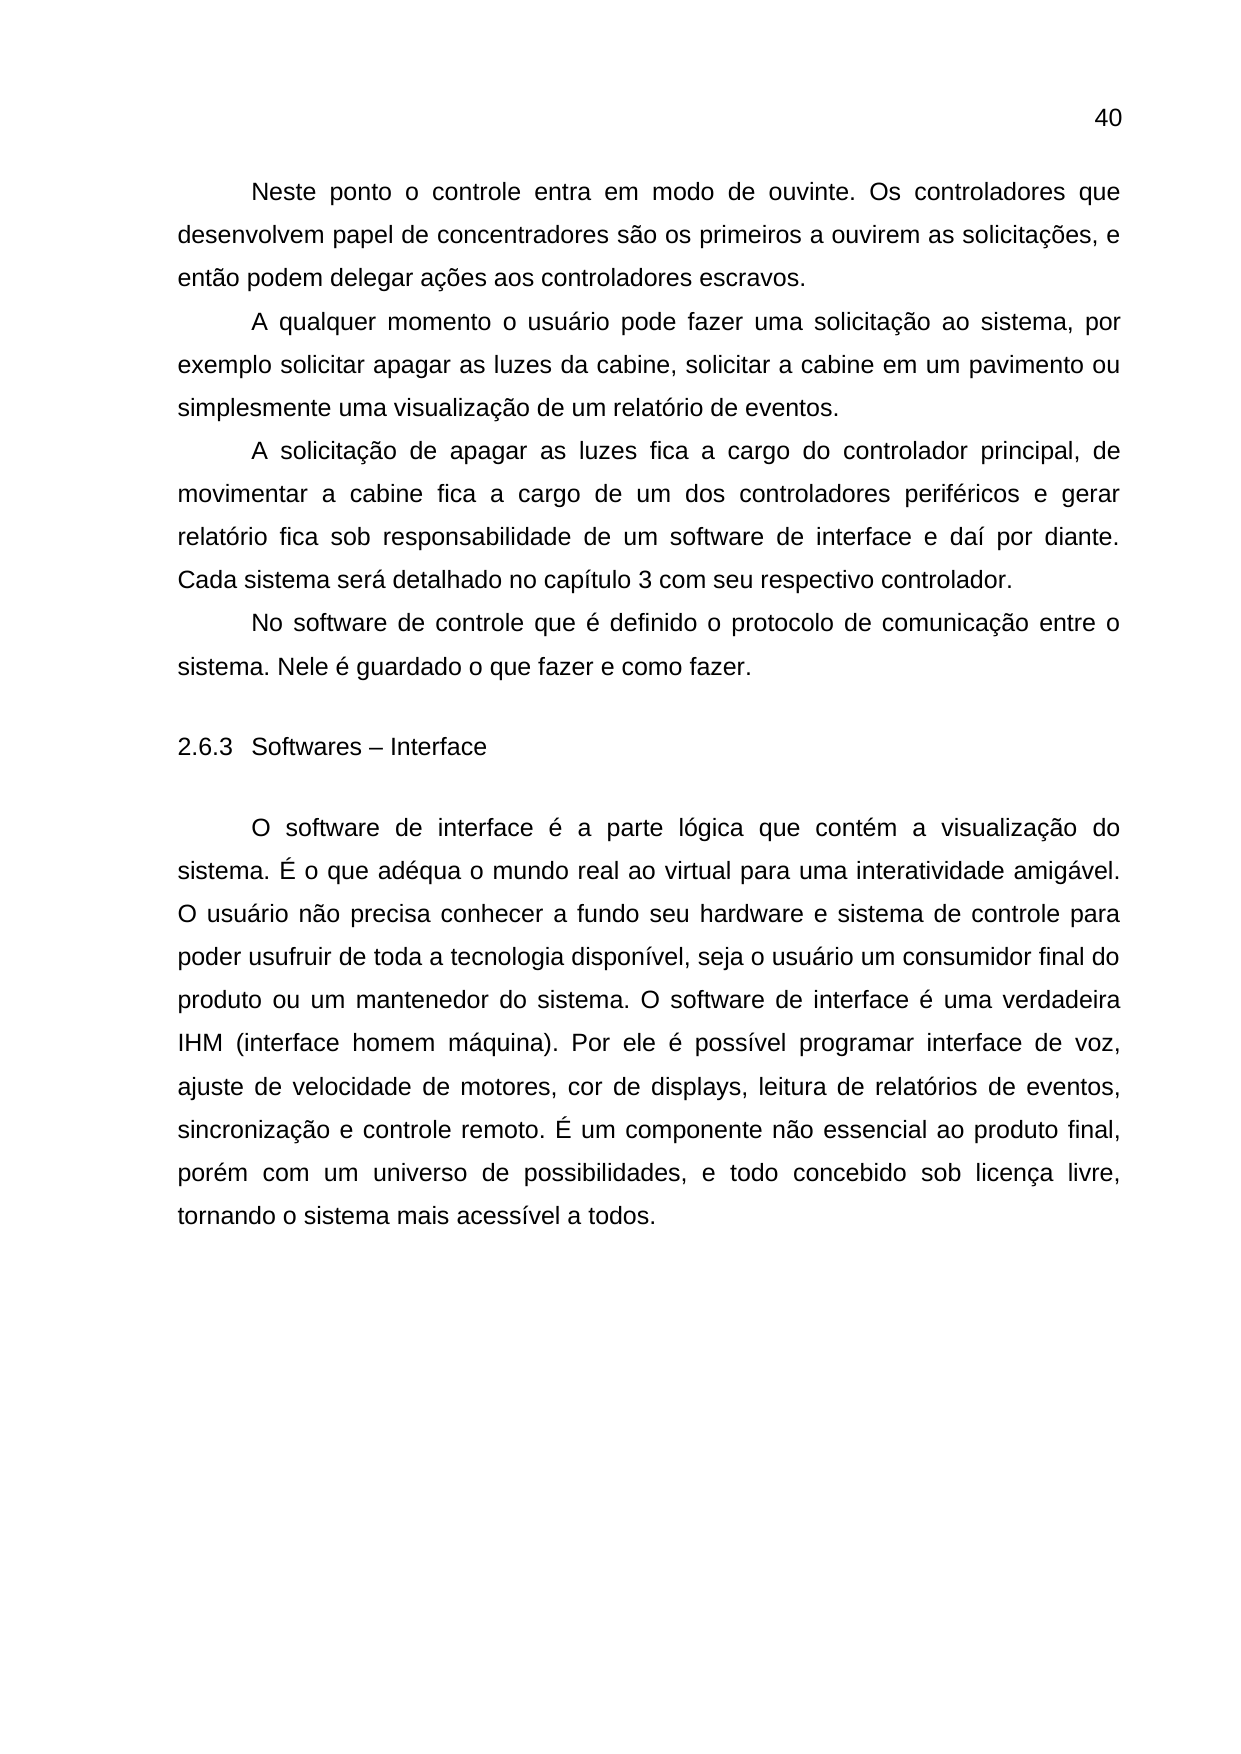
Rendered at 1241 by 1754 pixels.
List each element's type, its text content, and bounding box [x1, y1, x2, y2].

text Neste ponto o controle entra em modo de ouvinte. Os controladores que desenvolvem papel de concentradores são os primeiros a ouvirem as solicitações, e então podem delegar ações aos controladores escravos. [177, 177, 1122, 292]
text A qualquer momento o usuário pode fazer uma solicitação ao sistema, por exemplo solicitar apagar as luzes da cabine, solicitar a cabine em um pavimento ou simplesmente uma visualização de um relatório de eventos. [177, 307, 1122, 422]
text O software de interface é a parte lógica que contém a visualização do sistema. É o que adéqua o mundo real ao virtual para uma interatividade amigável. O usuário não precisa conhecer a fundo seu hardware e sistema de controle para poder usufruir de toda a tecnologia disponível, seja o usuário um consumidor final do produto ou um mantenedor do sistema. O software de interface é uma verdadeira IHM (interface homem máquina). Por ele é possível programar interface de voz, ajuste de velocidade de motores, cor de displays, leitura de relatórios de eventos, sincronização e controle remoto. É um componente não essencial ao produto final, porém com um universo de possibilidades, e todo concebido sob licença livre, tornando o sistema mais acessível a todos. [177, 813, 1122, 1230]
text No software de controle que é definido o protocolo de comunicação entre o sistema. Nele é guardado o que fazer e como fazer. [177, 608, 1122, 680]
text A solicitação de apagar as luzes fica a cargo do controlador principal, de movimentar a cabine fica a cargo de um dos controladores periféricos e gerar relatório fica sob responsabilidade de um software de interface e daí por diante. Cada sistema será detalhado no capítulo 3 com seu respectivo controlador. [177, 436, 1122, 594]
subtitle Softwares – Interface [177, 732, 1122, 761]
